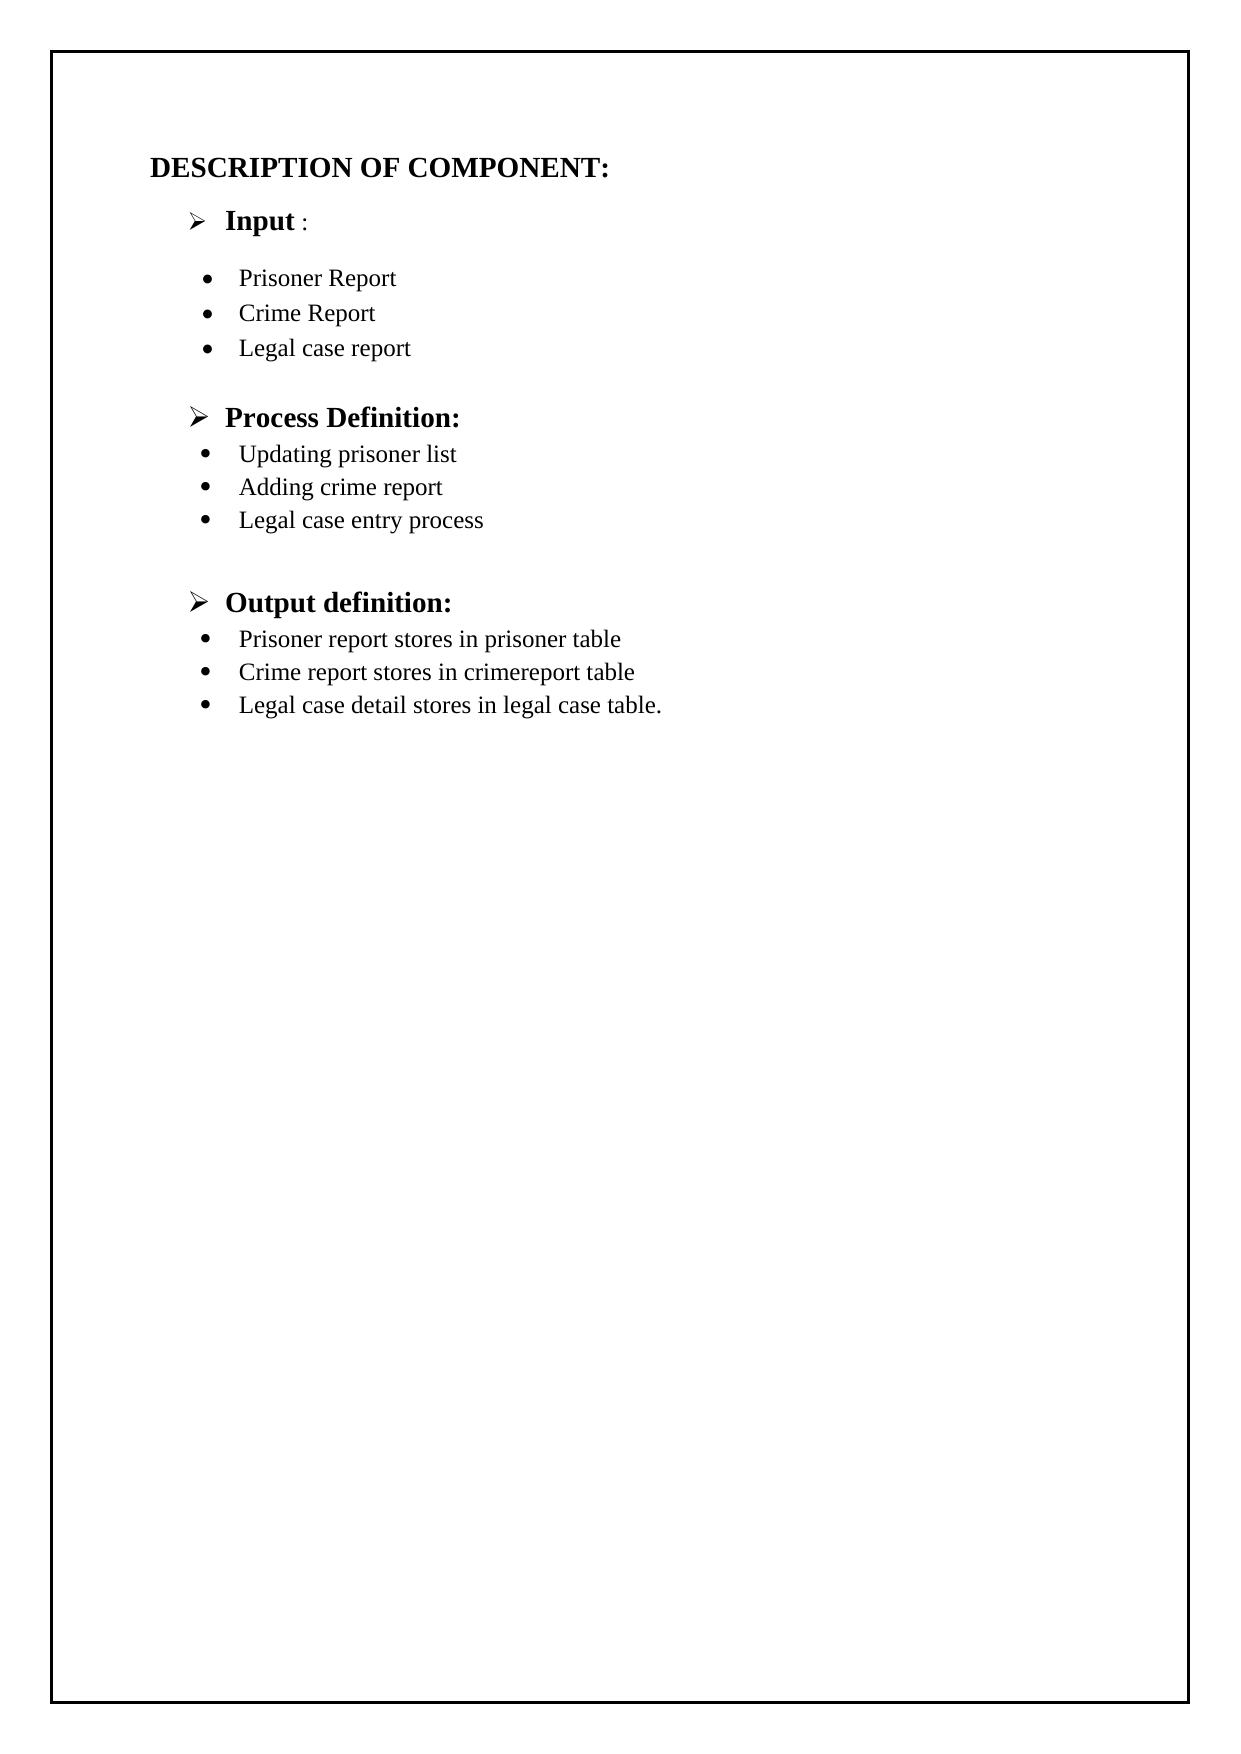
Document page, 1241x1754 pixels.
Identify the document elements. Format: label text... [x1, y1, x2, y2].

list Output definition: [187, 586, 1137, 619]
list Adding crime report [201, 472, 1137, 501]
list Crime Report [201, 297, 1137, 328]
list Input : [187, 203, 1137, 236]
list Legal case entry process [201, 505, 1137, 534]
text DESCRIPTION OF COMPONENT: [150, 150, 1137, 183]
list Process Definition: [187, 400, 1137, 434]
list Updating prisoner list [201, 439, 1137, 468]
list Prisoner Report [201, 262, 1137, 293]
list Prisoner report stores in prisoner table [201, 624, 1137, 653]
list Legal case report [201, 332, 1137, 363]
list Crime report stores in crimereport table [201, 657, 1137, 686]
list Legal case detail stores in legal case table. [201, 690, 1137, 719]
